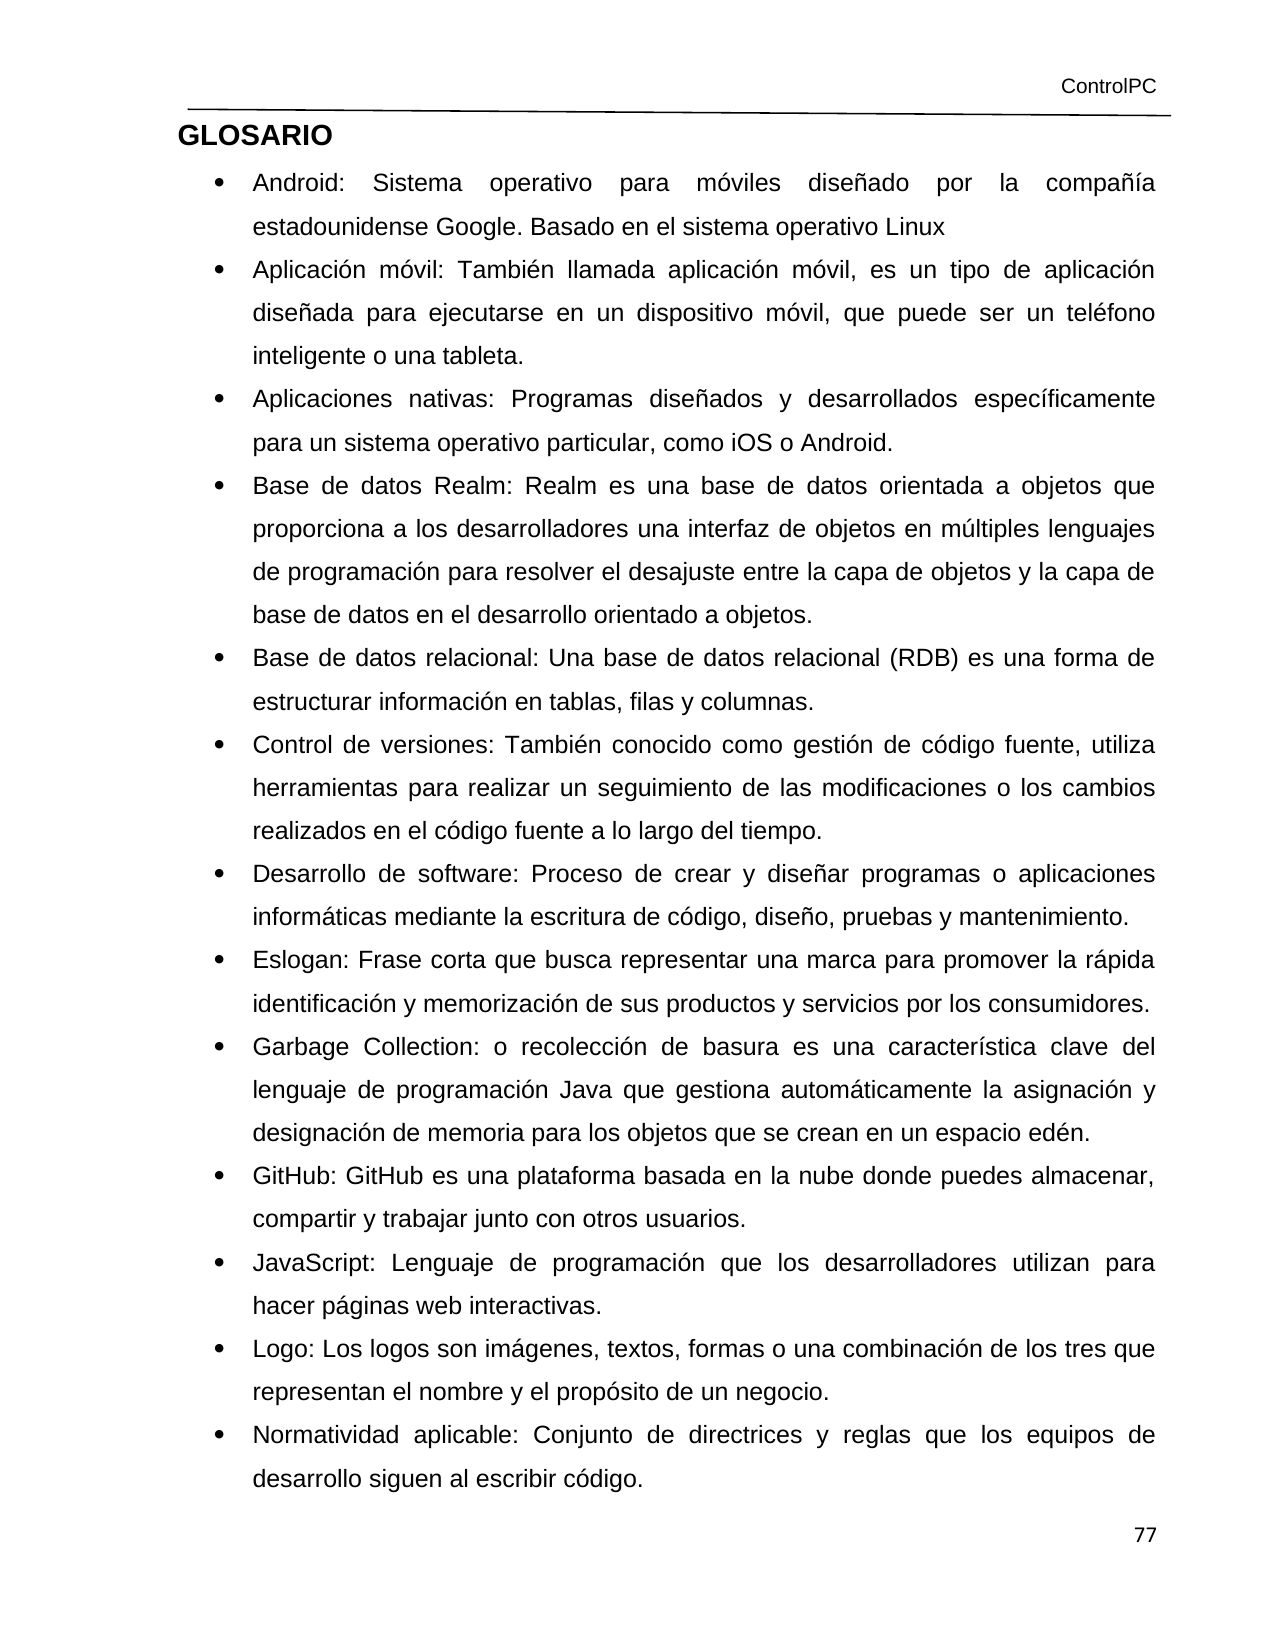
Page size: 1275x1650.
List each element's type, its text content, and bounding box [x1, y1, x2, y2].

list Desarrollo de software: Proceso de crear y diseñar programas o aplicaciones informáticas mediante la escritura de código, diseño, pruebas y mantenimiento. [215, 859, 1157, 931]
list Aplicación móvil: También llamada aplicación móvil, es un tipo de aplicación diseñada para ejecutarse en un dispositivo móvil, que puede ser un teléfono inteligente o una tableta. [215, 255, 1157, 370]
list Logo: Los logos son imágenes, textos, formas o una combinación de los tres que representan el nombre y el propósito de un negocio. [215, 1334, 1157, 1406]
list Android: Sistema operativo para móviles diseñado por la compañía estadounidense Google. Basado en el sistema operativo Linux [215, 168, 1157, 240]
list Garbage Collection: o recolección de basura es una característica clave del lenguaje de programación Java que gestiona automáticamente la asignación y designación de memoria para los objetos que se crean en un espacio edén. [215, 1032, 1157, 1147]
list Base de datos relacional: Una base de datos relacional (RDB) es una forma de estructurar información en tablas, filas y columnas. [215, 643, 1157, 715]
list Normatividad aplicable: Conjunto de directrices y reglas que los equipos de desarrollo siguen al escribir código. [215, 1420, 1157, 1492]
list JavaScript: Lenguaje de programación que los desarrolladores utilizan para hacer páginas web interactivas. [215, 1248, 1157, 1319]
list Aplicaciones nativas: Programas diseñados y desarrollados específicamente para un sistema operativo particular, como iOS o Android. [215, 384, 1157, 456]
text GLOSARIO [177, 118, 1157, 152]
list Base de datos Realm: Realm es una base de datos orientada a objetos que proporciona a los desarrolladores una interfaz de objetos en múltiples lenguajes de programación para resolver el desajuste entre la capa de objetos y la capa de base de datos en el desarrollo orientado a objetos. [215, 471, 1157, 629]
list Eslogan: Frase corta que busca representar una marca para promover la rápida identificación y memorización de sus productos y servicios por los consumidores. [215, 945, 1157, 1017]
list Control de versiones: También conocido como gestión de código fuente, utiliza herramientas para realizar un seguimiento de las modificaciones o los cambios realizados en el código fuente a lo largo del tiempo. [215, 729, 1157, 845]
list GitHub: GitHub es una plataforma basada en la nube donde puedes almacenar, compartir y trabajar junto con otros usuarios. [215, 1161, 1157, 1233]
